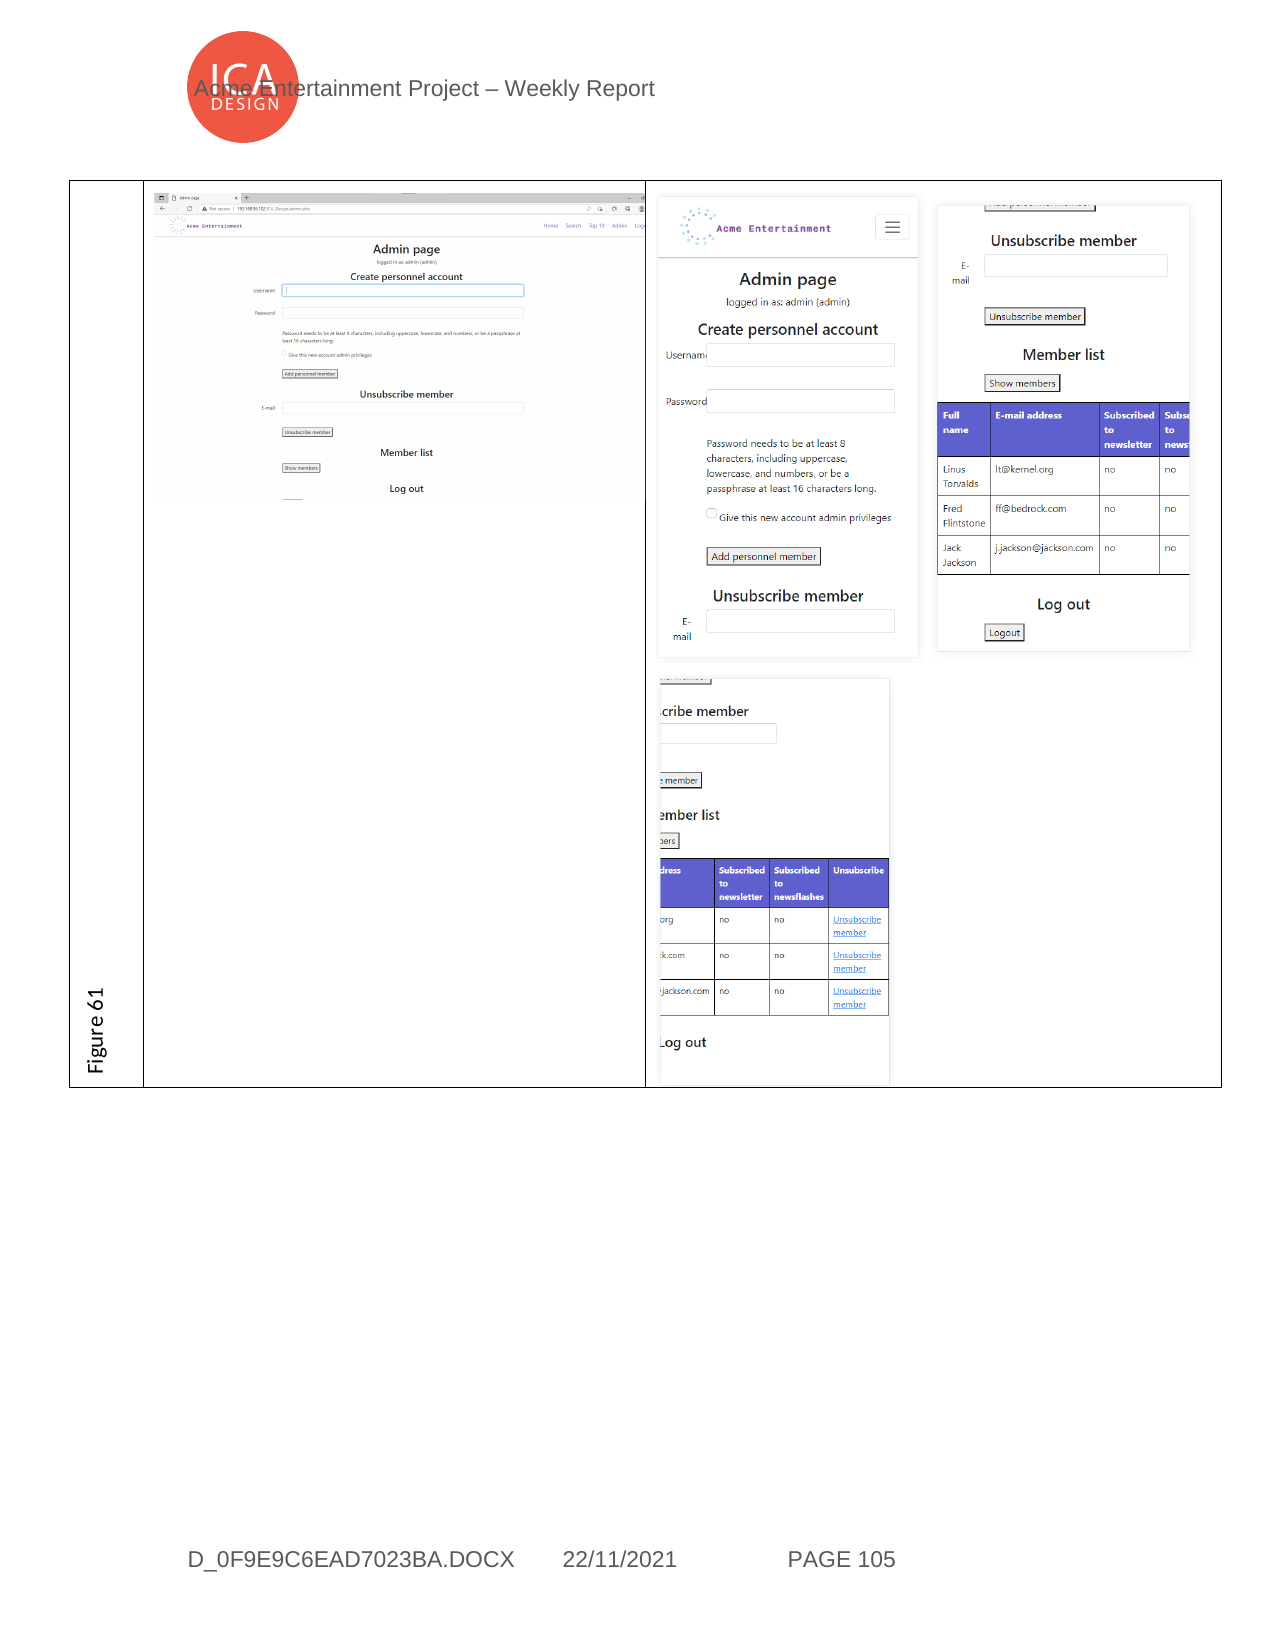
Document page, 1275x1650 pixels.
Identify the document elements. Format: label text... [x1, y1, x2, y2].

picture [931, 201, 1197, 663]
picture [154, 193, 646, 500]
picture [187, 31, 299, 143]
table_cell [646, 181, 1221, 1087]
picture [656, 675, 895, 1087]
table_cell Figure 61 [70, 181, 143, 1087]
picture [656, 193, 925, 663]
table_cell [144, 181, 645, 1087]
